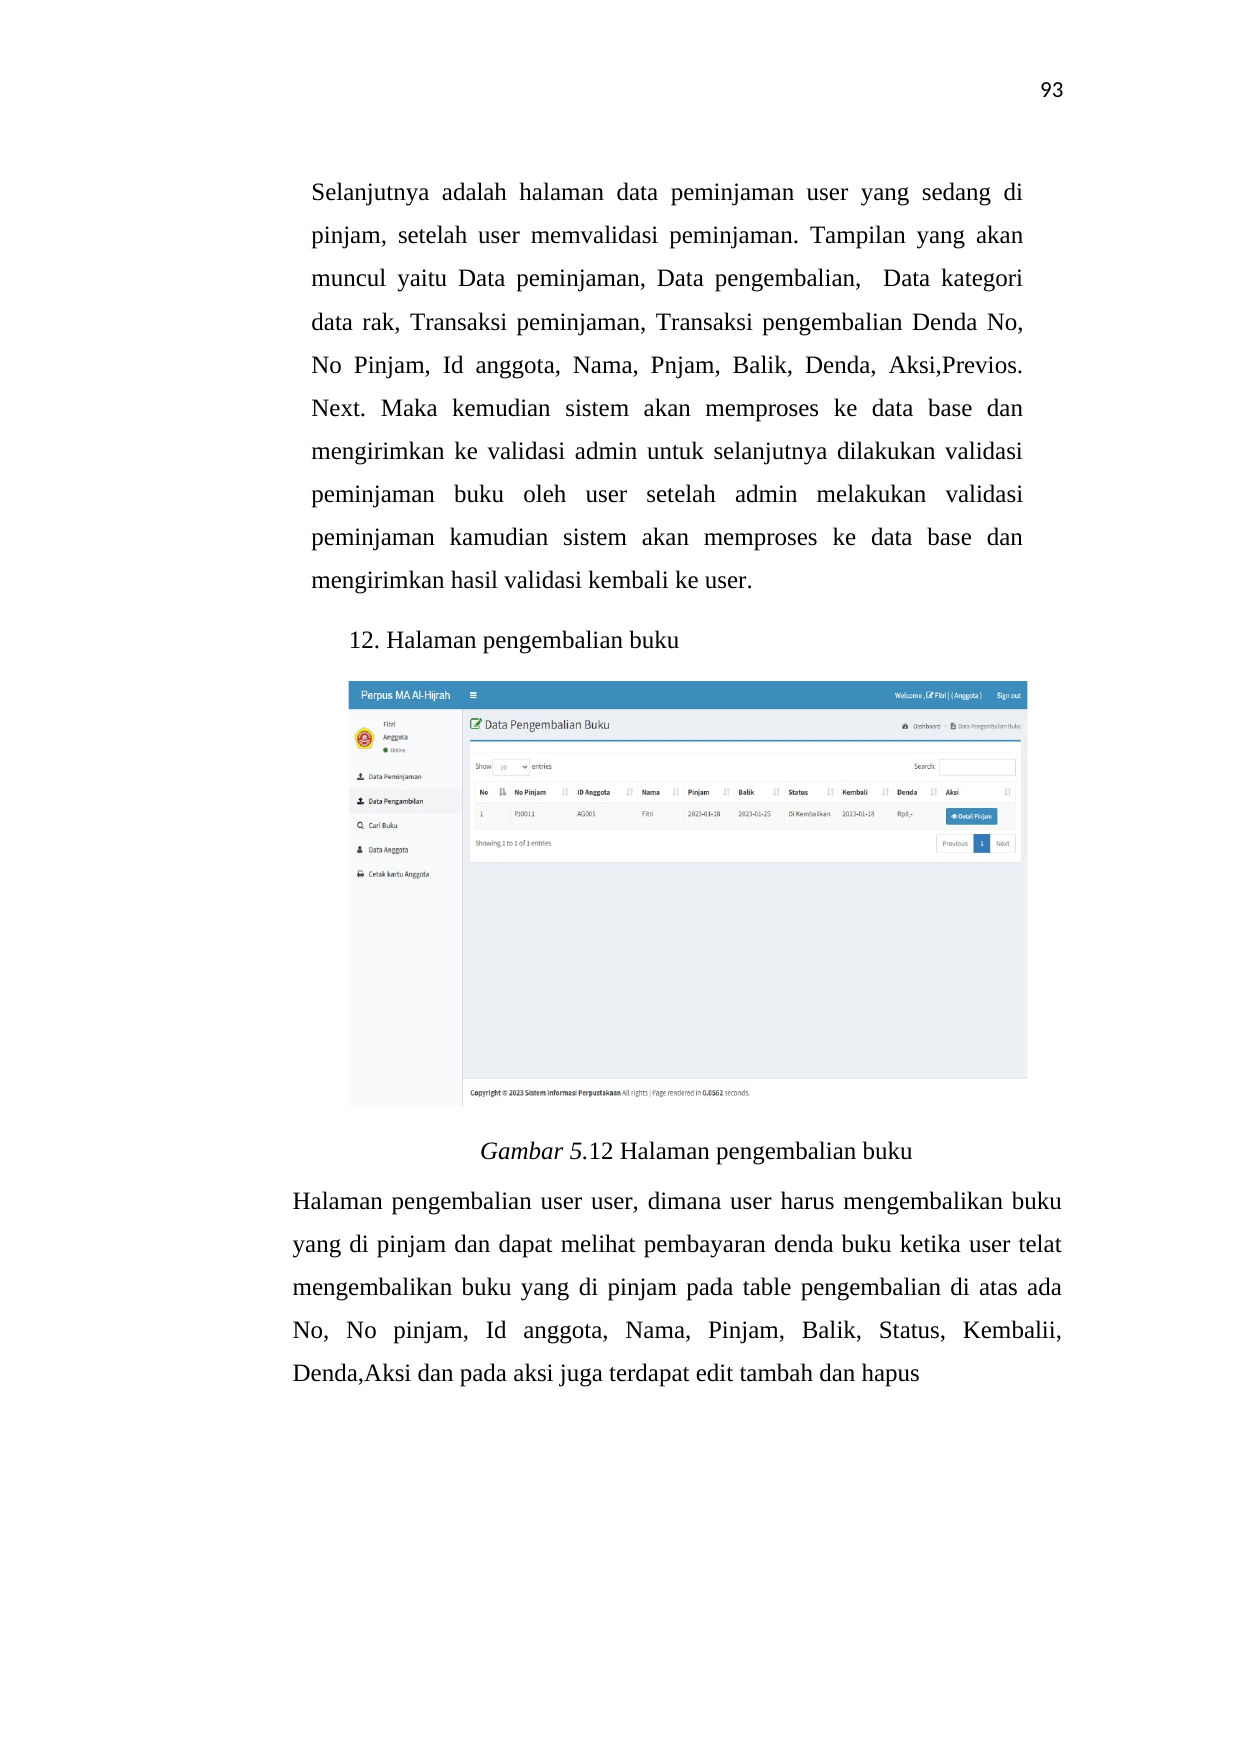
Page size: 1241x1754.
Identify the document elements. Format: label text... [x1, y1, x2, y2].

text Selanjutnya adalah halaman data peminjaman user yang sedang di pinjam, setelah user memvalidasi peminjaman. Tampilan yang akan muncul yaitu Data peminjaman, Data pengembalian, Data kategori data rak, Transaksi peminjaman, Transaksi pengembalian Denda No, No Pinjam, Id anggota, Nama, Pnjam, Balik, Denda, Aksi,Previos. Next. Maka kemudian sistem akan memproses ke data base dan mengirimkan ke validasi admin untuk selanjutnya dilakukan validasi peminjaman buku oleh user setelah admin melakukan validasi peminjaman kamudian sistem akan memproses ke data base dan mengirimkan hasil validasi kembali ke user. [311, 177, 1024, 594]
list Halaman pengembalian user user, dimana user harus mengembalikan buku yang di pinjam dan dapat melihat pembayaran denda buku ketika user telat mengembalikan buku yang di pinjam pada table pengembalian di atas ada No, No pinjam, Id anggota, Nama, Pinjam, Balik, Status, Kembalii, Denda,Aksi dan pada aksi juga terdapat edit tambah dan hapus [292, 1186, 1063, 1387]
picture [348, 681, 1028, 1106]
list Halaman pengembalian buku [349, 625, 1063, 654]
